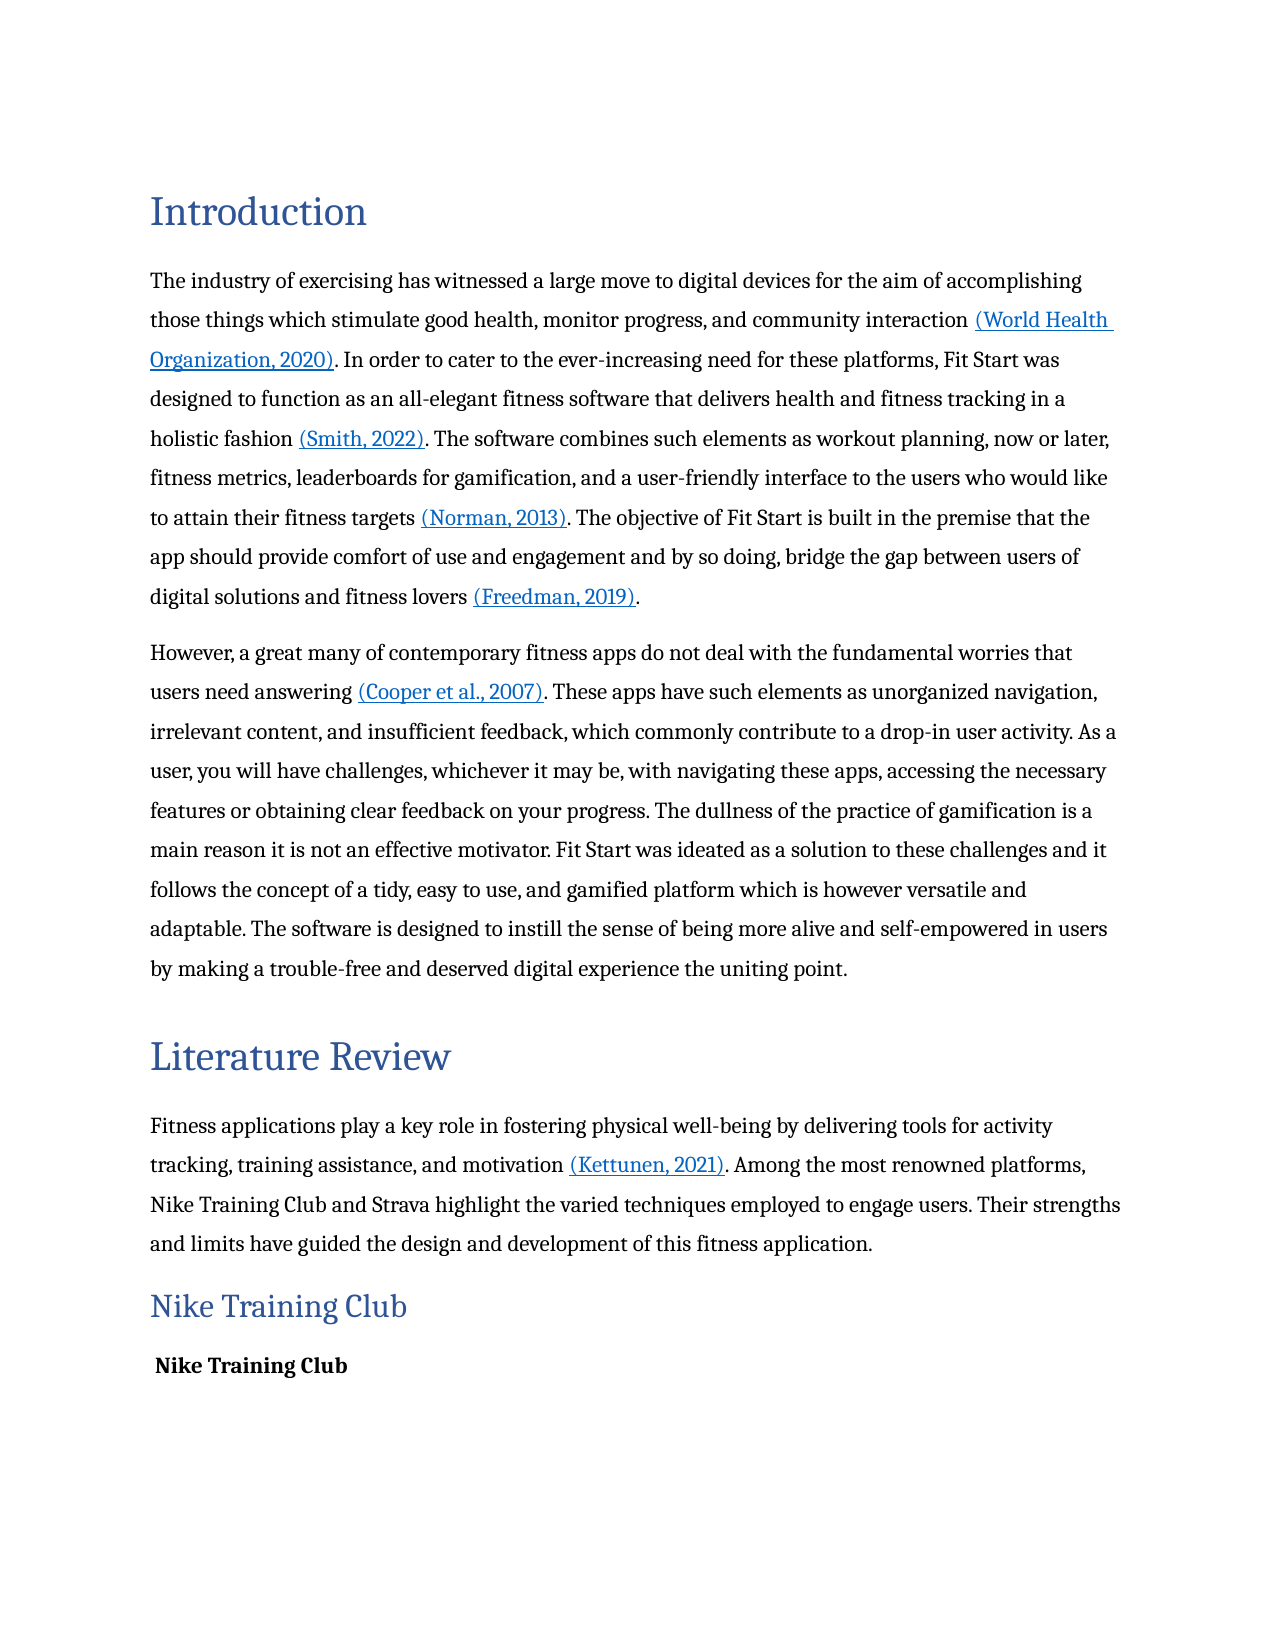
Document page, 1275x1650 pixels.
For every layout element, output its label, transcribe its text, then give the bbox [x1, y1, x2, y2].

text However, a great many of contemporary fitness apps do not deal with the fundamental worries that users need answering (Cooper et al., 2007). These apps have such elements as unorganized navigation, irrelevant content, and insufficient feedback, which commonly contribute to a drop-in user activity. As a user, you will have challenges, whichever it may be, with navigating these apps, accessing the necessary features or obtaining clear feedback on your progress. The dullness of the practice of gamification is a main reason it is not an effective motivator. Fit Start was ideated as a solution to these challenges and it follows the concept of a tidy, easy to use, and gamified platform which is however versatile and adaptable. The software is designed to instill the sense of being more alive and self-empowered in users by making a trouble-free and deserved digital experience the uniting point. [150, 640, 1125, 982]
text Nike Training Club [150, 1353, 1125, 1379]
text Fitness applications play a key role in fostering physical well-being by delivering tools for activity tracking, training assistance, and motivation (Kettunen, 2021). Among the most renowned platforms, Nike Training Club and Strava highlight the varied techniques employed to engage users. Their strengths and limits have guided the design and development of this fitness application. [150, 1113, 1125, 1257]
subtitle Literature Review [150, 1032, 1125, 1080]
text The industry of exercising has witnessed a large move to digital devices for the aim of accomplishing those things which stimulate good health, monitor progress, and community interaction (World Health Organization, 2020). In order to cater to the ever-increasing need for these platforms, Fit Start was designed to function as an all-elegant fitness software that delivers health and fitness tracking in a holistic fashion (Smith, 2022). The software combines such elements as workout planning, now or later, fitness metrics, leaderboards for gamification, and a user-friendly interface to the users who would like to attain their fitness targets (Norman, 2013). The objective of Fit Start is built in the premise that the app should provide comfort of use and engagement and by so doing, bridge the gap between users of digital solutions and fitness lovers (Freedman, 2019). [150, 268, 1125, 610]
subtitle Introduction [150, 187, 1125, 235]
subtitle Nike Training Club [150, 1287, 1125, 1326]
